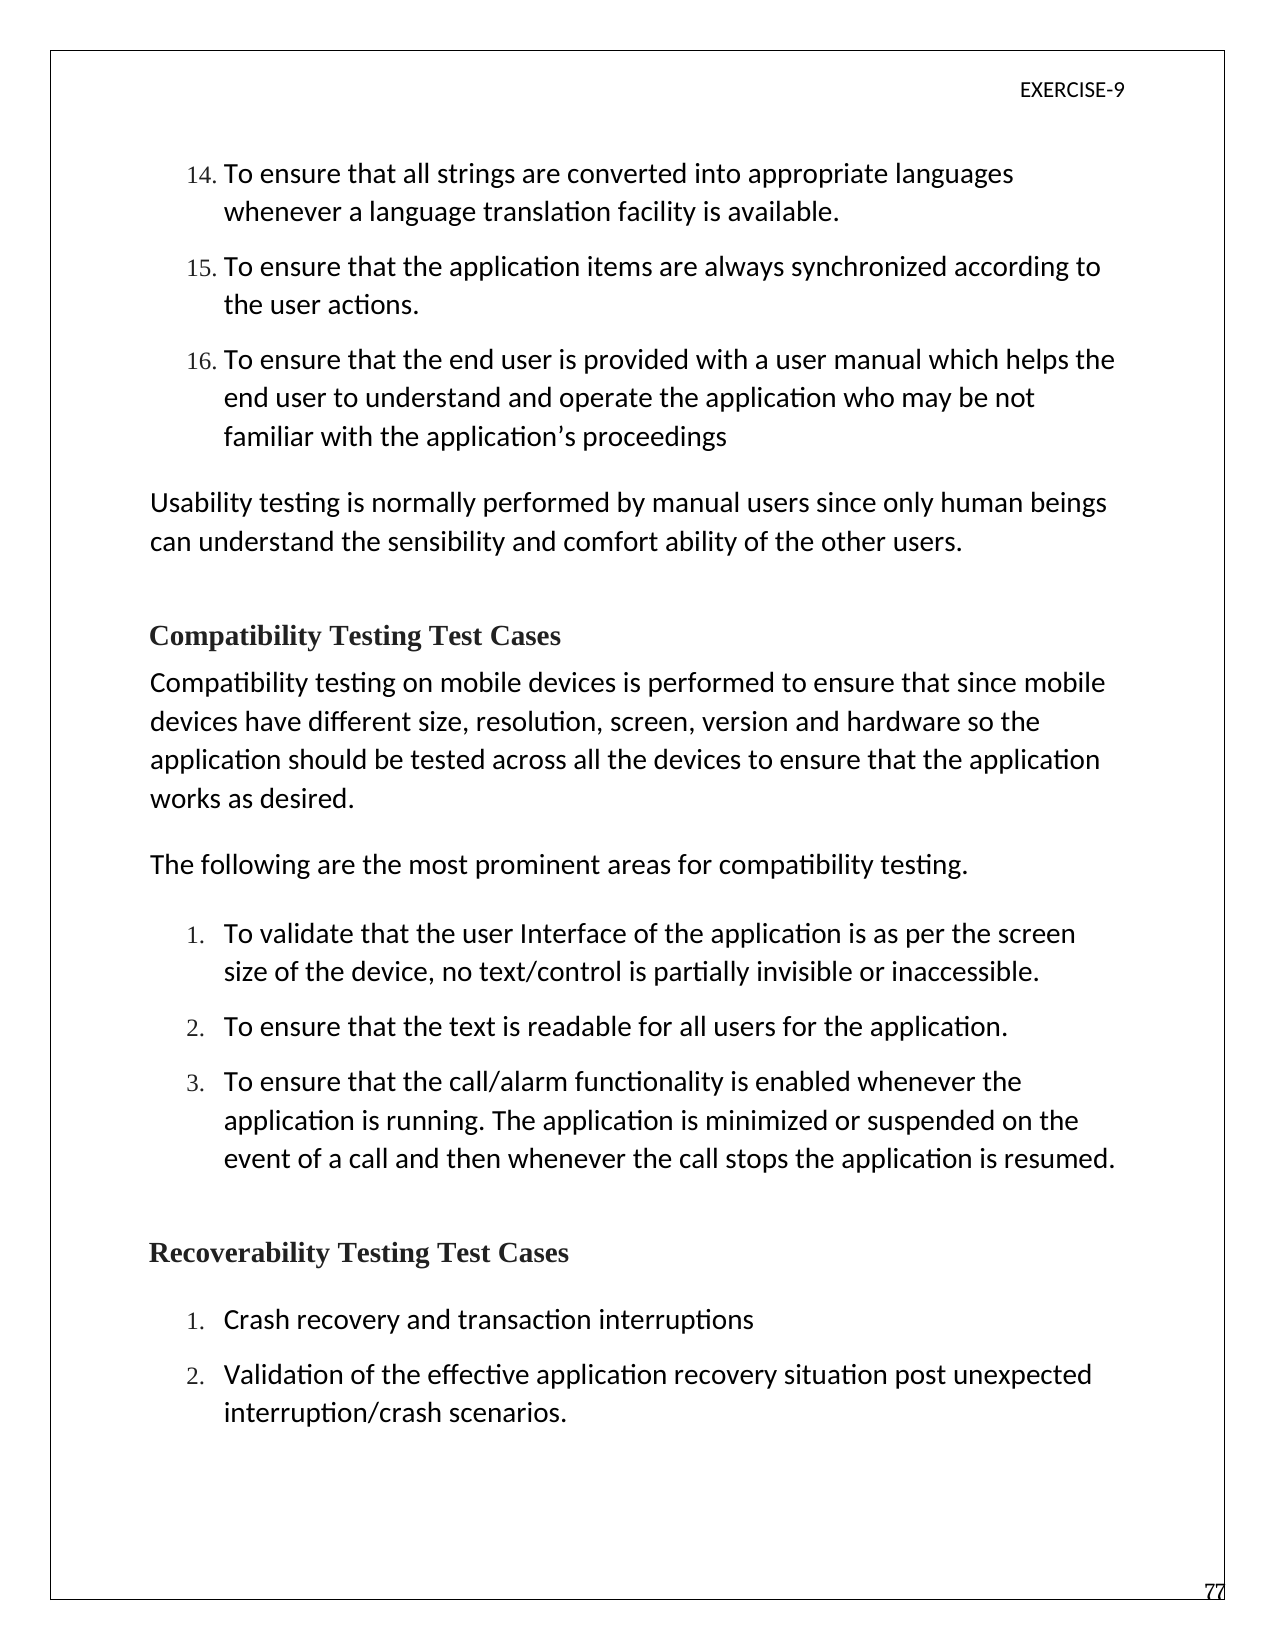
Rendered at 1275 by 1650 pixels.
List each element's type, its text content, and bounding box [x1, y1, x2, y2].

list Crash recovery and transaction interruptions [186, 1301, 1142, 1337]
list To ensure that the application items are always synchronized according to the user actions. [186, 248, 1102, 321]
subtitle Recoverability Testing Test Cases [148, 1235, 1142, 1268]
subtitle Compatibility Testing Test Cases [148, 618, 1142, 651]
list To ensure that the text is readable for all users for the application. [186, 1008, 1142, 1043]
text The following are the most prominent areas for compatibility testing. [150, 846, 1142, 882]
text Compatibility testing on mobile devices is performed to ensure that since mobile devices have different size, resolution, screen, version and hardware so the application should be tested across all the devices to ensure that the application works as desired. [150, 664, 1142, 815]
list To validate that the user Interface of the application is as per the screen size of the device, no text/control is partially invisible or inaccessible. [186, 915, 1076, 989]
list To ensure that the end user is provided with a user manual which helps the end user to understand and operate the application who may be not familiar with the application’s proceedings [186, 341, 1116, 453]
text Usability testing is normally performed by manual users since only human beings can understand the sensibility and comfort ability of the other users. [150, 484, 1110, 558]
list To ensure that the call/alarm functionality is enabled whenever the application is running. The application is minimized or suspended on the event of a call and then whenever the call stops the application is resumed. [186, 1063, 1117, 1176]
list To ensure that all strings are converted into appropriate languages whenever a language translation facility is available. [186, 155, 1014, 229]
list Validation of the effective application recovery situation post unexpected interruption/crash scenarios. [186, 1356, 1095, 1430]
